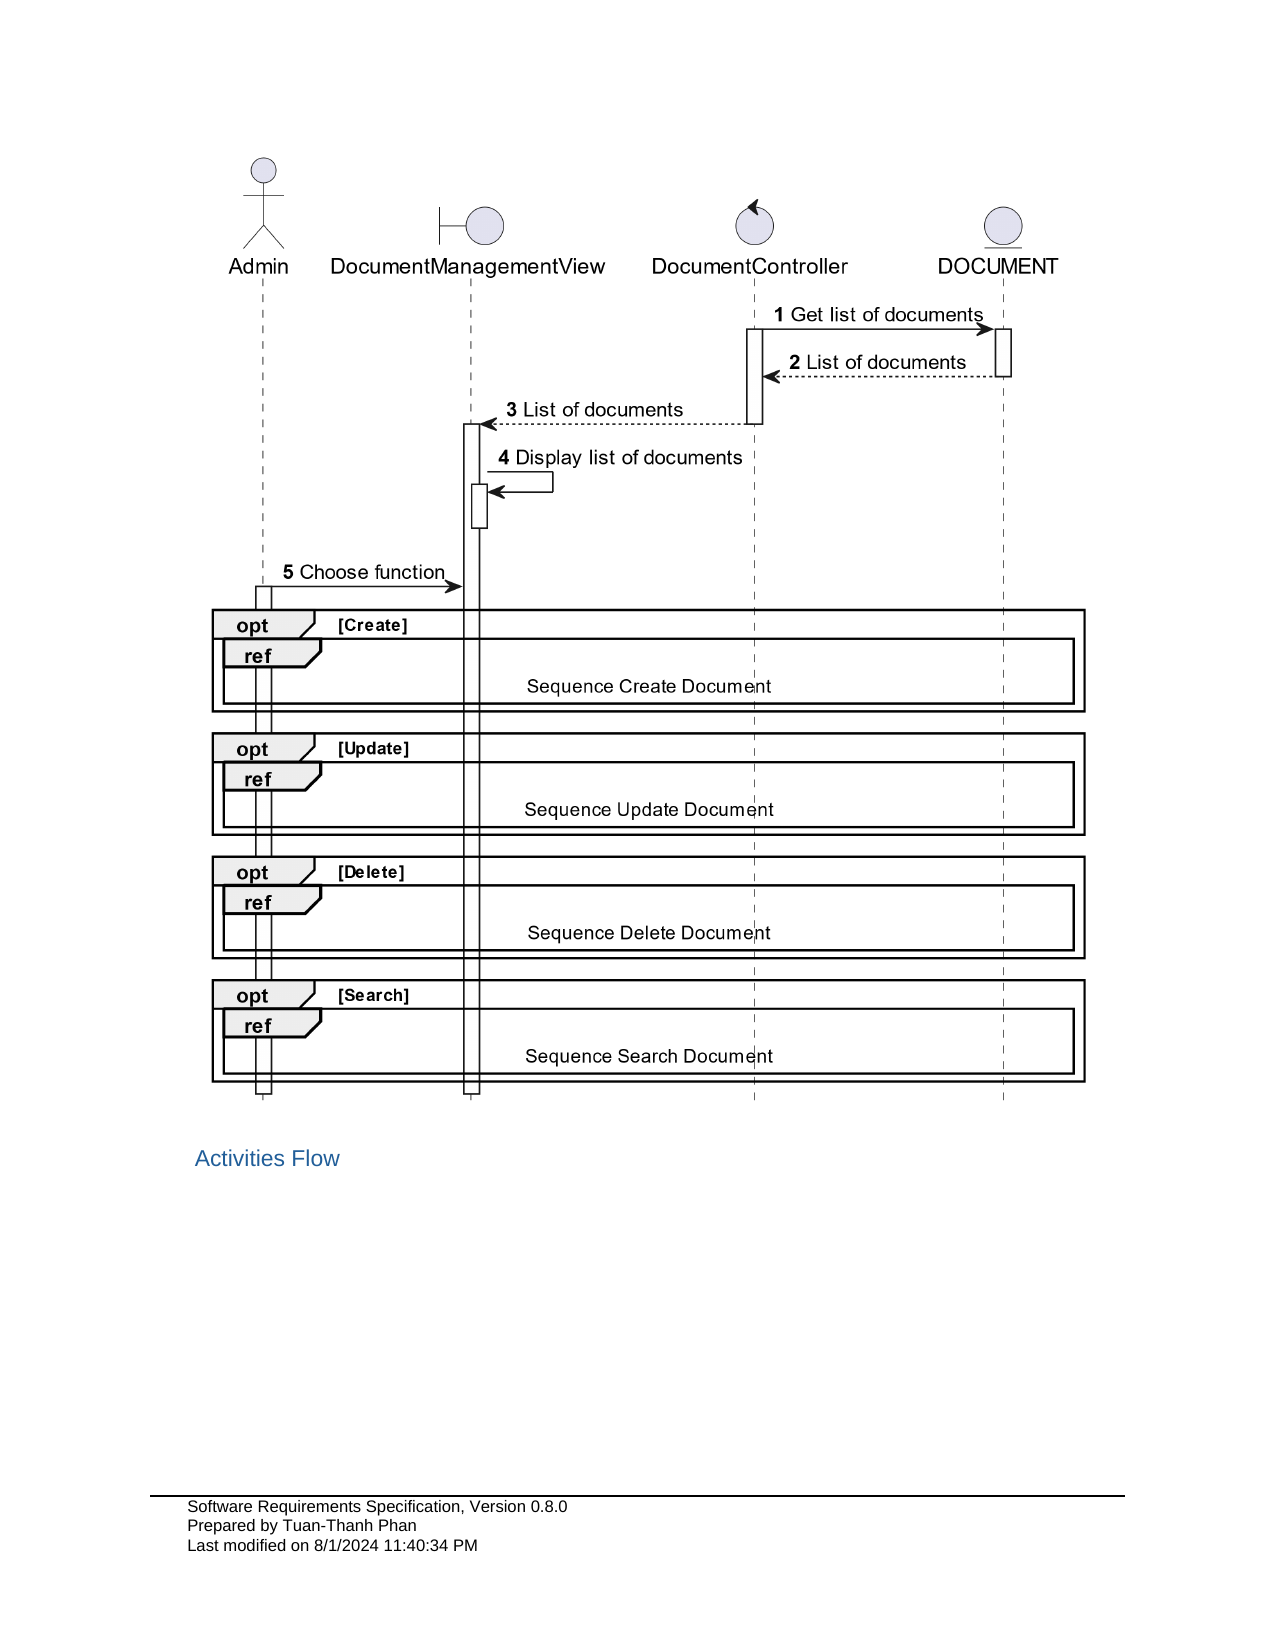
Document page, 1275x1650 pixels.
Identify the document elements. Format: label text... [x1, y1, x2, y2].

picture [197, 150, 1093, 1118]
subtitle Activities Flow [194, 1144, 1125, 1171]
